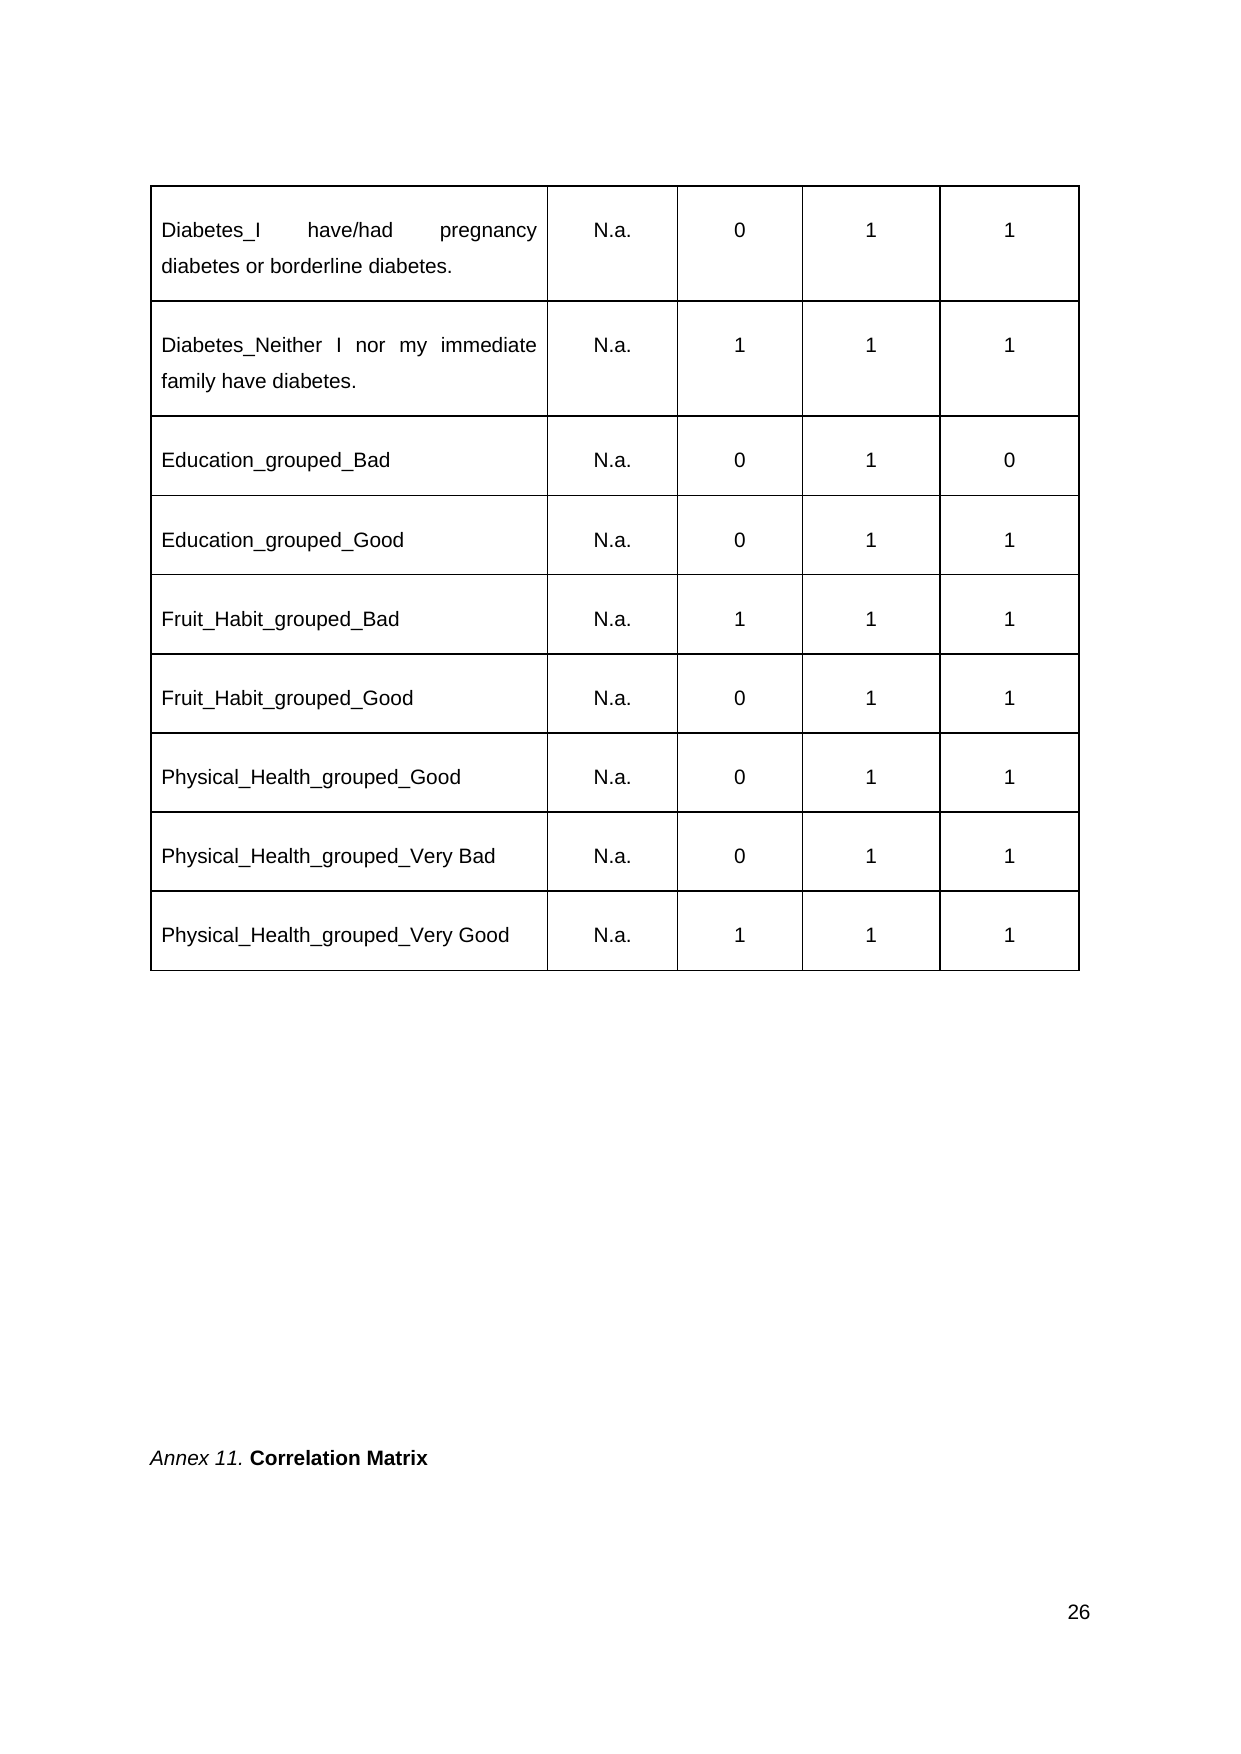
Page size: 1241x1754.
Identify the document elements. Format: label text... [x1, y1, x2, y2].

table_cell 0 [678, 813, 802, 890]
table_cell 1 [678, 892, 802, 969]
table_cell 1 [941, 813, 1078, 890]
table_cell 1 [678, 575, 802, 653]
table_cell N.a. [548, 417, 677, 494]
table_cell 1 [803, 187, 939, 300]
table_cell N.a. [548, 734, 677, 811]
table_cell Physical_Health_grouped_Very Good [152, 892, 547, 969]
table_cell 1 [678, 302, 802, 415]
table_cell N.a. [548, 892, 677, 969]
text Annex 11. Correlation Matrix [150, 1446, 1090, 1470]
table_cell Fruit_Habit_grouped_Good [152, 655, 547, 732]
table_cell 1 [941, 892, 1078, 969]
table_cell Diabetes_Neither I nor my immediate family have diabetes. [152, 302, 547, 415]
table_cell N.a. [548, 655, 677, 732]
table_cell 1 [803, 813, 939, 890]
table_cell Fruit_Habit_grouped_Bad [152, 575, 547, 653]
table_cell 1 [803, 417, 939, 494]
table_cell Education_grouped_Good [152, 496, 547, 574]
table_cell 1 [941, 655, 1078, 732]
table_cell 0 [678, 187, 802, 300]
table_cell Education_grouped_Bad [152, 417, 547, 494]
table_cell N.a. [548, 496, 677, 574]
table_cell 1 [803, 302, 939, 415]
table_cell 0 [941, 417, 1078, 494]
table_cell 1 [941, 734, 1078, 811]
table_cell 1 [803, 575, 939, 653]
table_cell Physical_Health_grouped_Good [152, 734, 547, 811]
table_cell N.a. [548, 187, 677, 300]
table_cell 1 [941, 575, 1078, 653]
table_cell 1 [941, 302, 1078, 415]
table_cell 1 [803, 655, 939, 732]
table_cell 0 [678, 655, 802, 732]
table_cell N.a. [548, 302, 677, 415]
table_cell 1 [941, 496, 1078, 574]
table_cell N.a. [548, 813, 677, 890]
table_cell 1 [803, 892, 939, 969]
table_cell N.a. [548, 575, 677, 653]
table_cell 1 [803, 496, 939, 574]
table_cell 1 [941, 187, 1078, 300]
table_cell Diabetes_I have/had pregnancy diabetes or borderline diabetes. [152, 187, 547, 300]
table_cell 0 [678, 417, 802, 494]
table_cell 0 [678, 734, 802, 811]
table_cell 1 [803, 734, 939, 811]
table_cell Physical_Health_grouped_Very Bad [152, 813, 547, 890]
table_cell 0 [678, 496, 802, 574]
